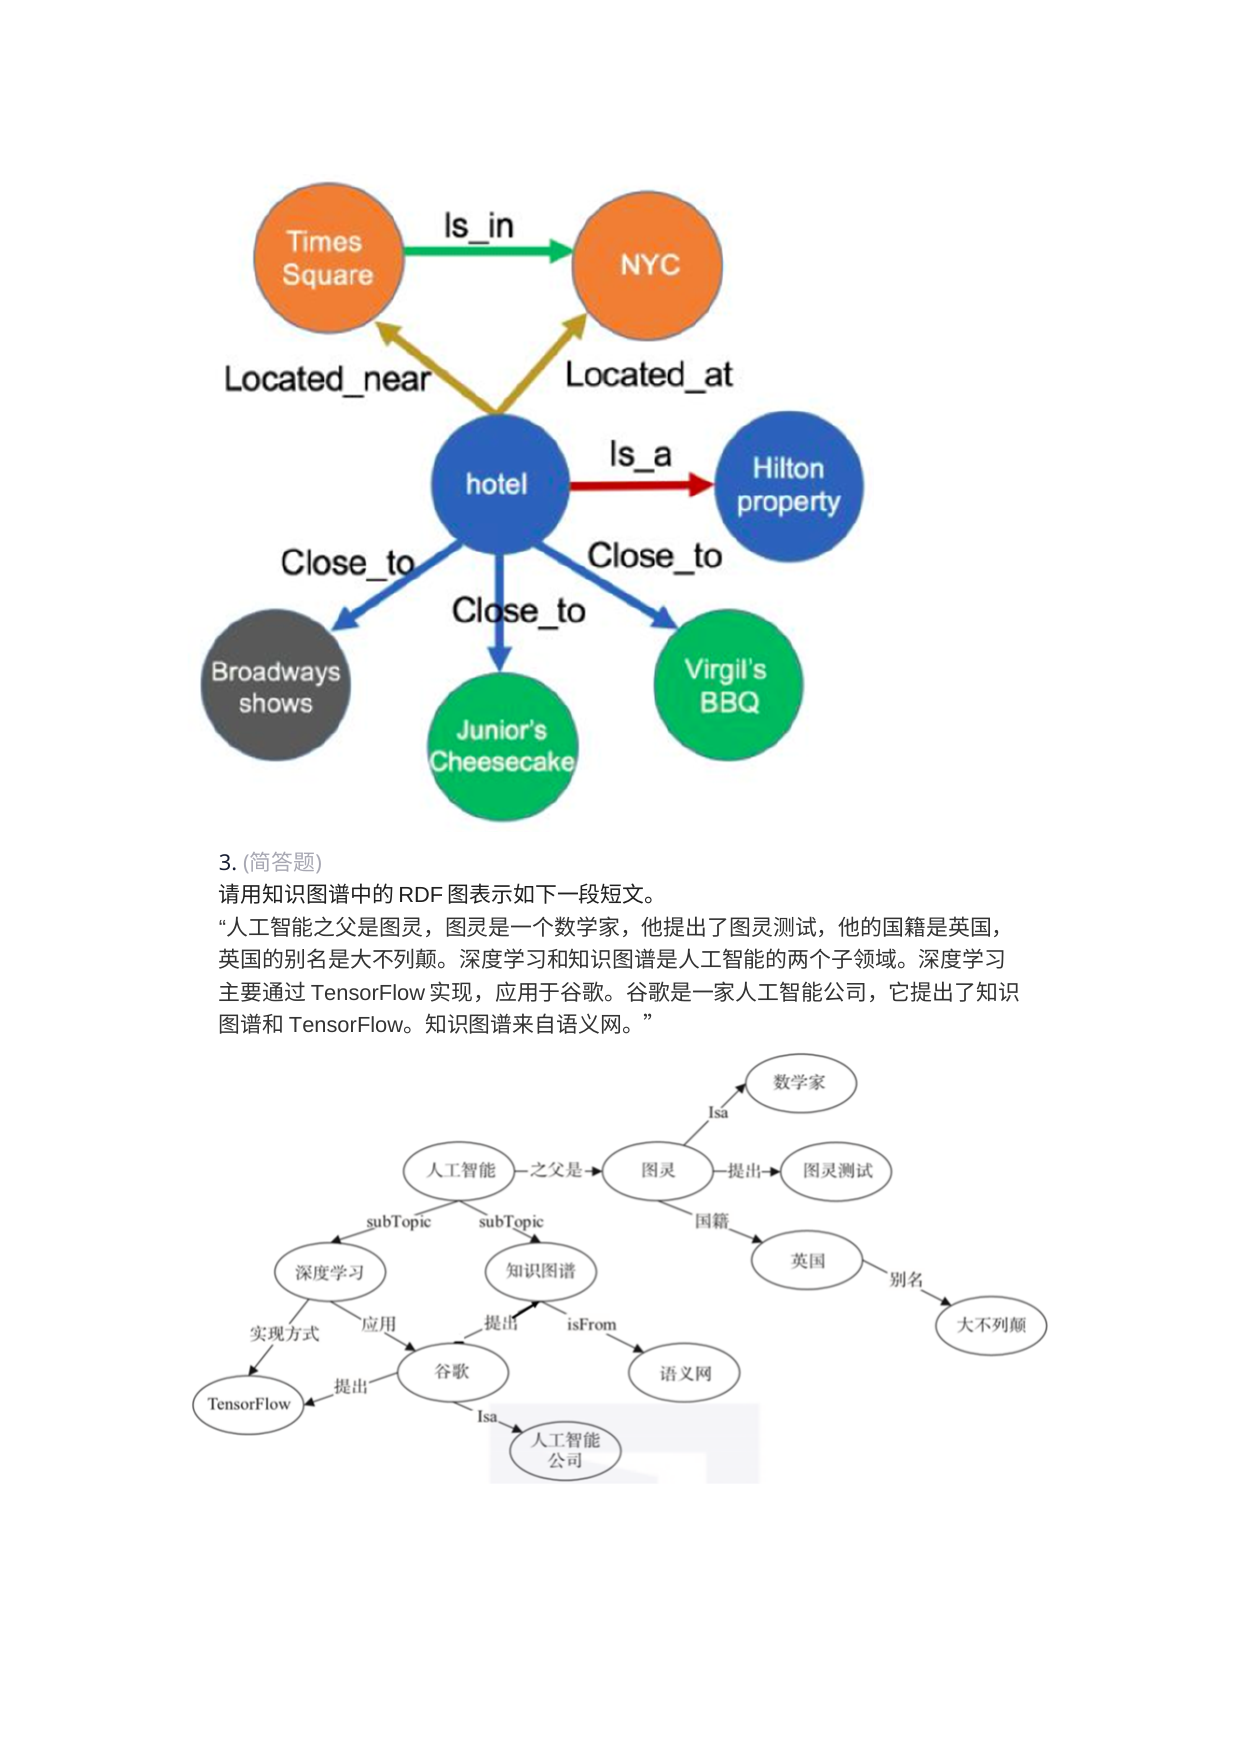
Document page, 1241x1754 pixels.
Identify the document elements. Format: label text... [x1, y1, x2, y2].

text 请用知识图谱中的RDF图表示如下一段短文。 [219, 877, 1021, 909]
picture [187, 1049, 1053, 1485]
subtitle 3. (简答题) [219, 844, 1021, 877]
text “人工智能之父是图灵，图灵是一个数学家，他提出了图灵测试，他的国籍是英国，英国的别名是大不列颠。深度学习和知识图谱是人工智能的两个子领域。深度学习主要通过TensorFlow实现，应用于谷歌。谷歌是一家人工智能公司，它提出了知识图谱和TensorFlow。知识图谱来自语义网。” [219, 909, 1021, 1039]
picture [187, 174, 874, 832]
